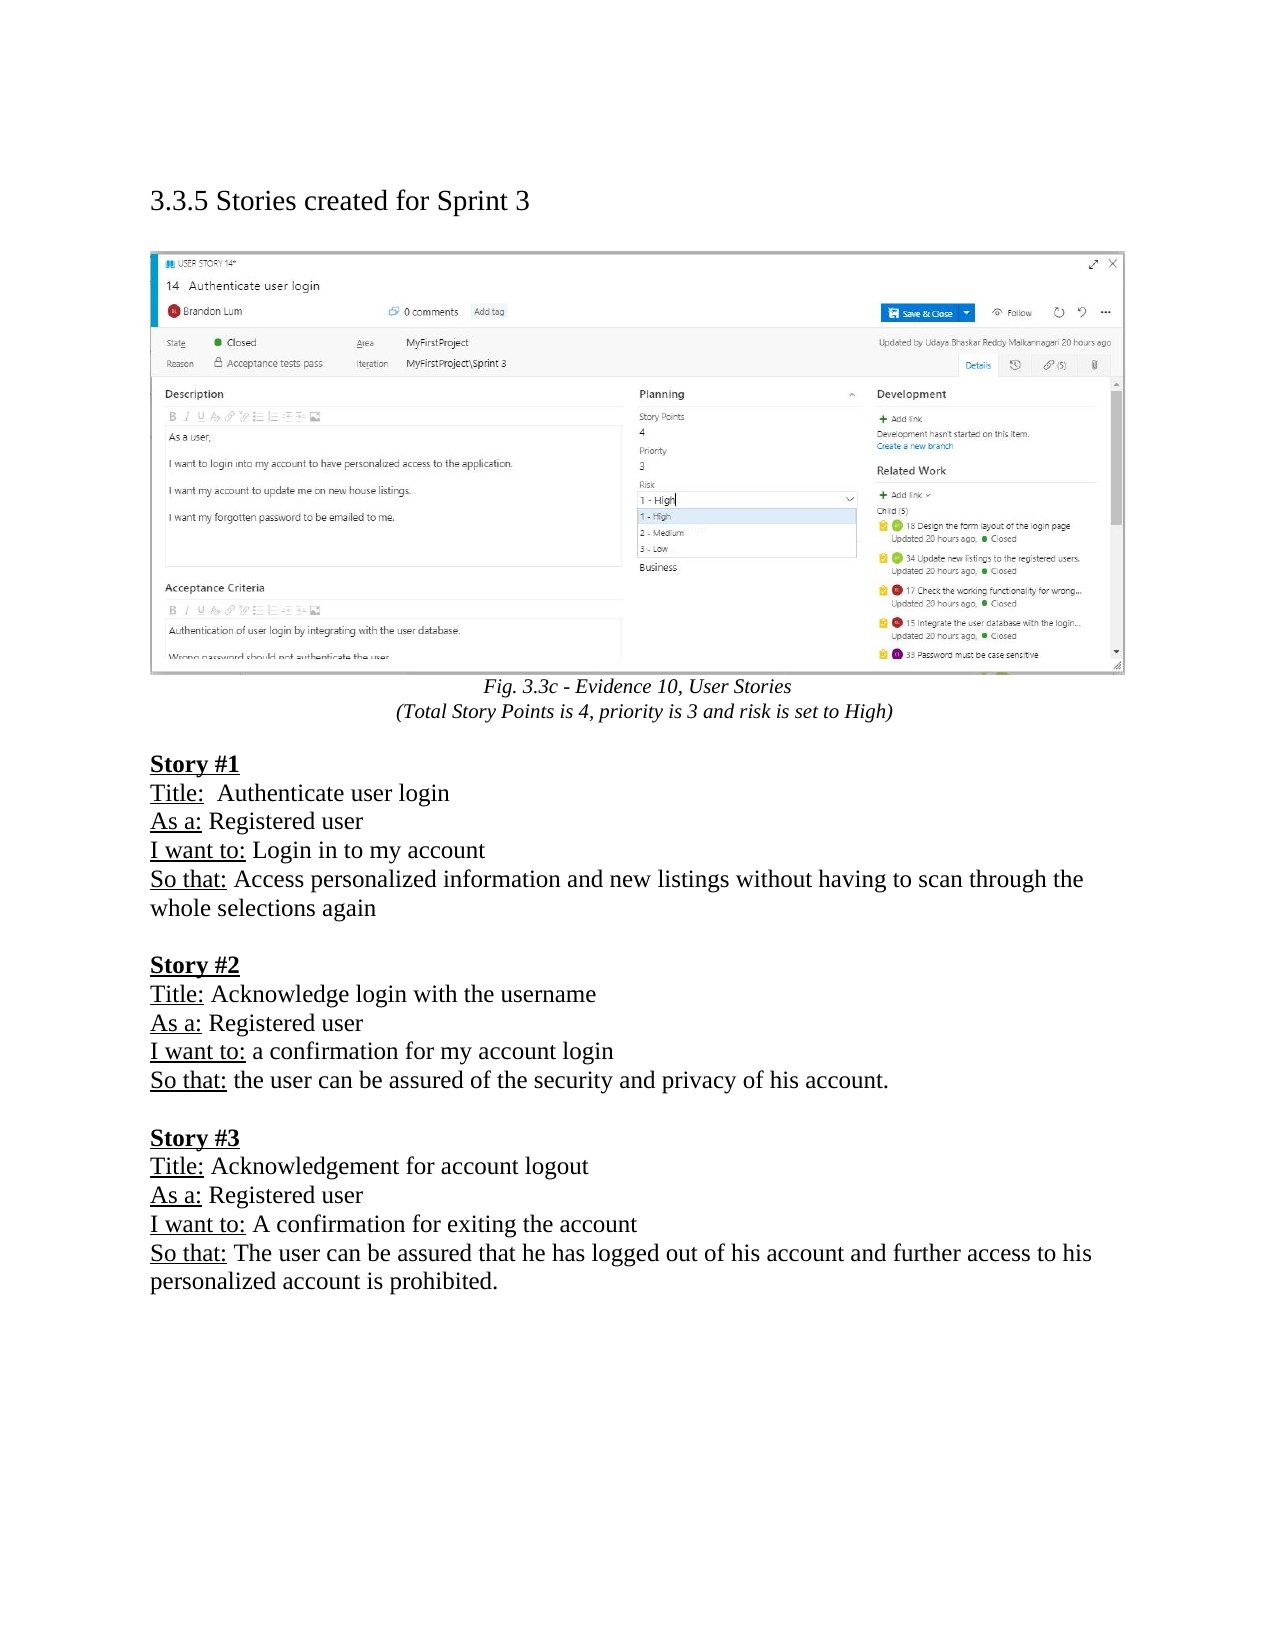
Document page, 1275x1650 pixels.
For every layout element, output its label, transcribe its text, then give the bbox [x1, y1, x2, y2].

text Story #2 [150, 950, 1125, 979]
text So that: the user can be assured of the security and privacy of his account. [150, 1065, 1125, 1094]
text Title: Authenticate user login [150, 778, 1125, 806]
text So that: The user can be assured that he has logged out of his account and further access to his personalized account is prohibited. [150, 1238, 1125, 1295]
picture [150, 251, 1125, 675]
text (Total Story Points is 4, priority is 3 and risk is set to High) [150, 698, 1125, 723]
text Story #1 [150, 749, 1125, 778]
text Title: Acknowledgement for account logout [150, 1151, 1125, 1180]
text I want to: a confirmation for my account login [150, 1036, 1125, 1065]
text Story #3 [150, 1123, 1125, 1151]
text Fig. 3.3c - Evidence 10, User Stories [150, 675, 1125, 698]
text As a: Registered user [150, 806, 1125, 835]
text Title: Acknowledge login with the username [150, 979, 1125, 1008]
text As a: Registered user [150, 1008, 1125, 1036]
text I want to: Login in to my account [150, 835, 1125, 864]
text As a: Registered user [150, 1180, 1125, 1209]
subtitle 3.3.5 Stories created for Sprint 3 [150, 183, 1125, 217]
text So that: Access personalized information and new listings without having to scan through the whole selections again [150, 864, 1125, 921]
text I want to: A confirmation for exiting the account [150, 1209, 1125, 1238]
